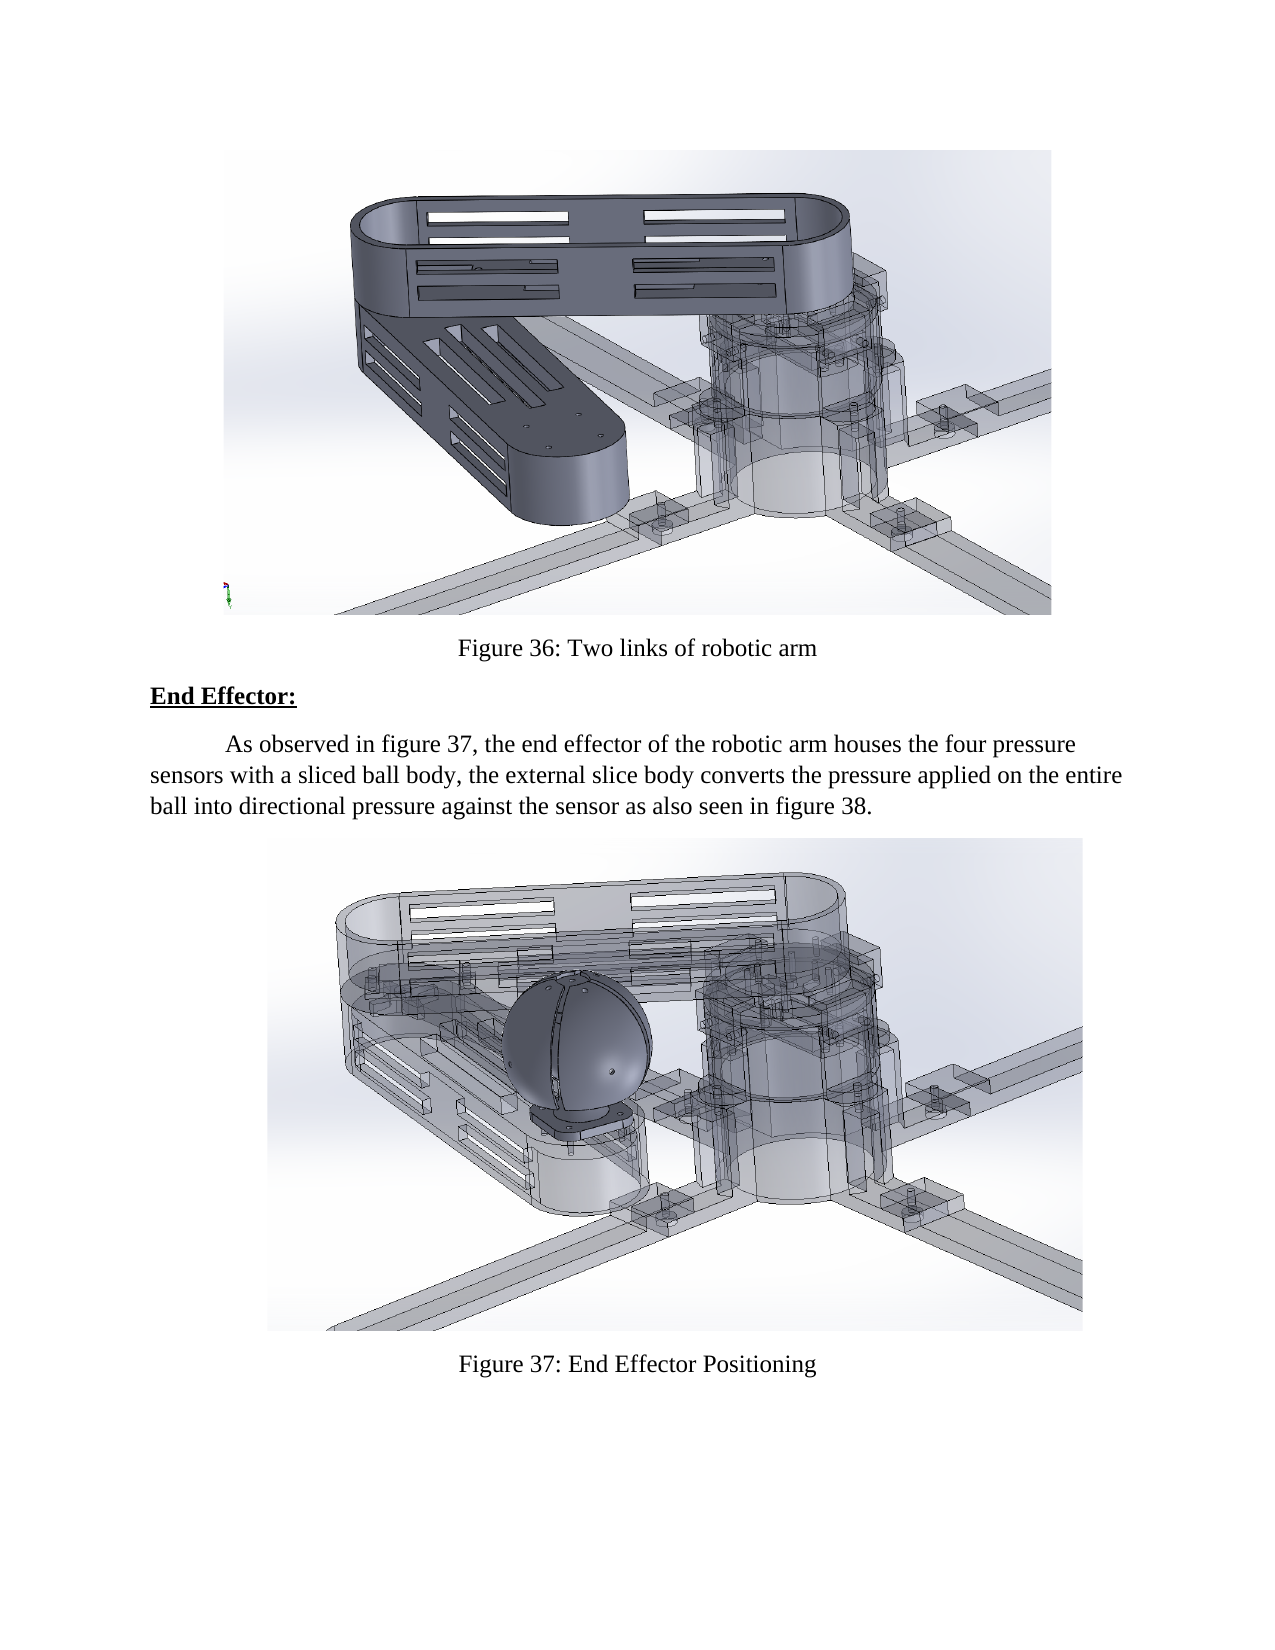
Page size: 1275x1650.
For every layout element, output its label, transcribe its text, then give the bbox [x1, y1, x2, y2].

text Figure 36: Two links of robotic arm [150, 633, 1125, 662]
text End Effector: [150, 681, 1125, 710]
text Figure 37: End Effector Positioning [150, 1349, 1125, 1378]
picture [267, 838, 1083, 1331]
picture [223, 150, 1052, 615]
text As observed in figure 37, the end effector of the robotic arm houses the four pressure sensors with a sliced ball body, the external slice body converts the pressure applied on the entire ball into directional pressure against the sensor as also seen in figure 38. [150, 729, 1125, 820]
